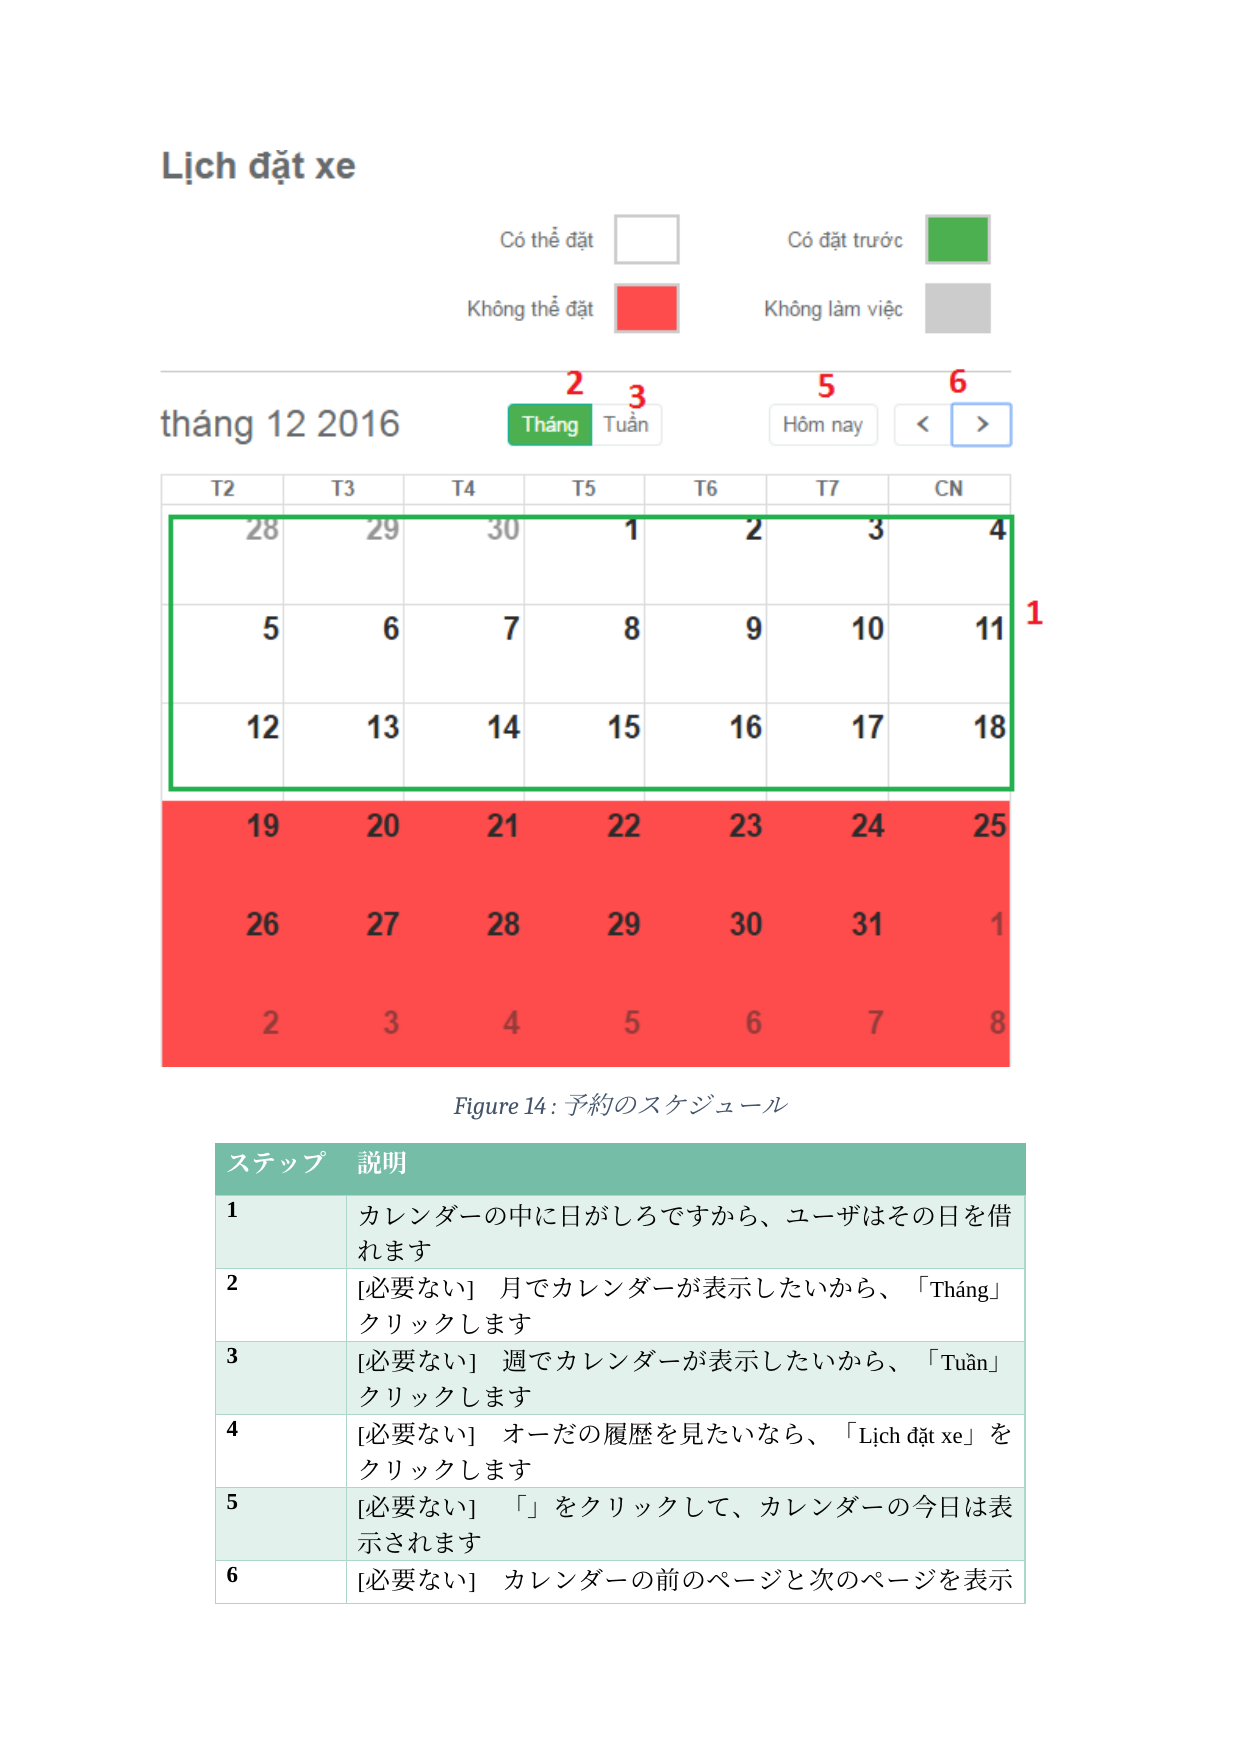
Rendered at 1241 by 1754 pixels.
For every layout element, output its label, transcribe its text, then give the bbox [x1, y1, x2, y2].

table_cell 5 [216, 1488, 346, 1560]
table_cell 3 [216, 1342, 346, 1414]
picture [150, 150, 1049, 1067]
text Figure 14 : 予約のスケジュール [150, 1086, 1090, 1122]
table_cell 2 [216, 1269, 346, 1341]
table_cell [必要ない] 月でカレンダーが表示したいから、「Tháng」クリックします [347, 1269, 1024, 1341]
table_cell [必要ない] 「」をクリックして、カレンダーの今日は表示されます [347, 1488, 1024, 1560]
table_header 説明 [347, 1144, 1024, 1195]
table_cell [必要ない] オーだの履歴を見たいなら、「Lịch đặt xe」をクリックします [347, 1415, 1024, 1487]
table_cell 1 [216, 1196, 346, 1268]
table_cell 4 [216, 1415, 346, 1487]
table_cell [347, 1561, 1024, 1603]
table_cell カレンダーの中に日がしろですから、ユーザはその日を借れます [347, 1196, 1024, 1268]
table_cell 6 [216, 1561, 346, 1603]
table_cell [必要ない] 週でカレンダーが表示したいから、「Tuần」クリックします [347, 1342, 1024, 1414]
table_header ステップ [216, 1144, 346, 1195]
